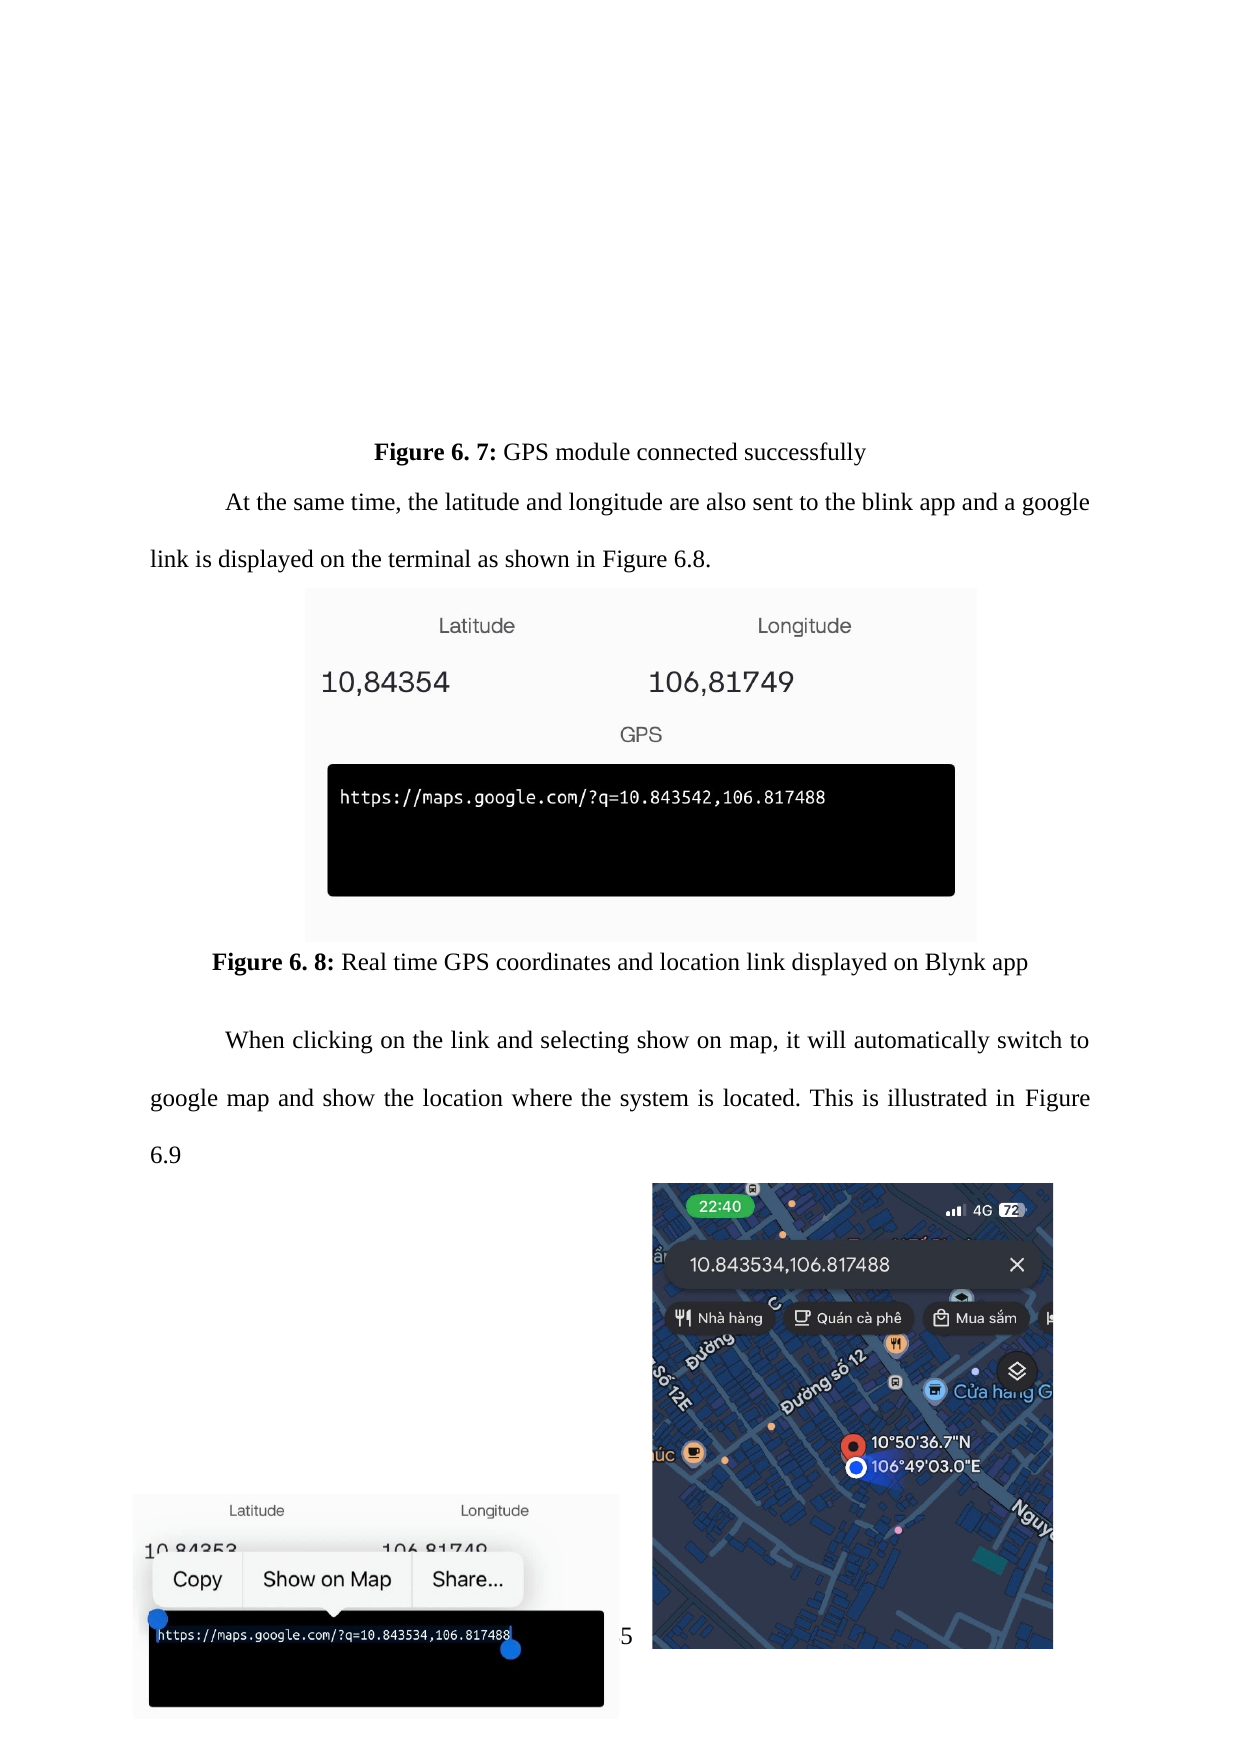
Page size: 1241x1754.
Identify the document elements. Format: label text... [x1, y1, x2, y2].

text At the same time, the latitude and longitude are also sent to the blink app and a google link is displayed on the terminal as shown in Figure 6.8. [150, 487, 1090, 573]
text Figure 6. 8: Real time GPS coordinates and location link displayed on Blynk app [150, 947, 1090, 976]
text When clicking on the link and selecting show on map, it will automatically switch to google map and show the location where the system is located. This is illustrated in Figure 6.9 [150, 1025, 1090, 1169]
text Figure 6. 7: GPS module connected successfully [150, 437, 1090, 466]
picture [305, 588, 977, 942]
picture [652, 1183, 1054, 1649]
picture [132, 1494, 620, 1719]
